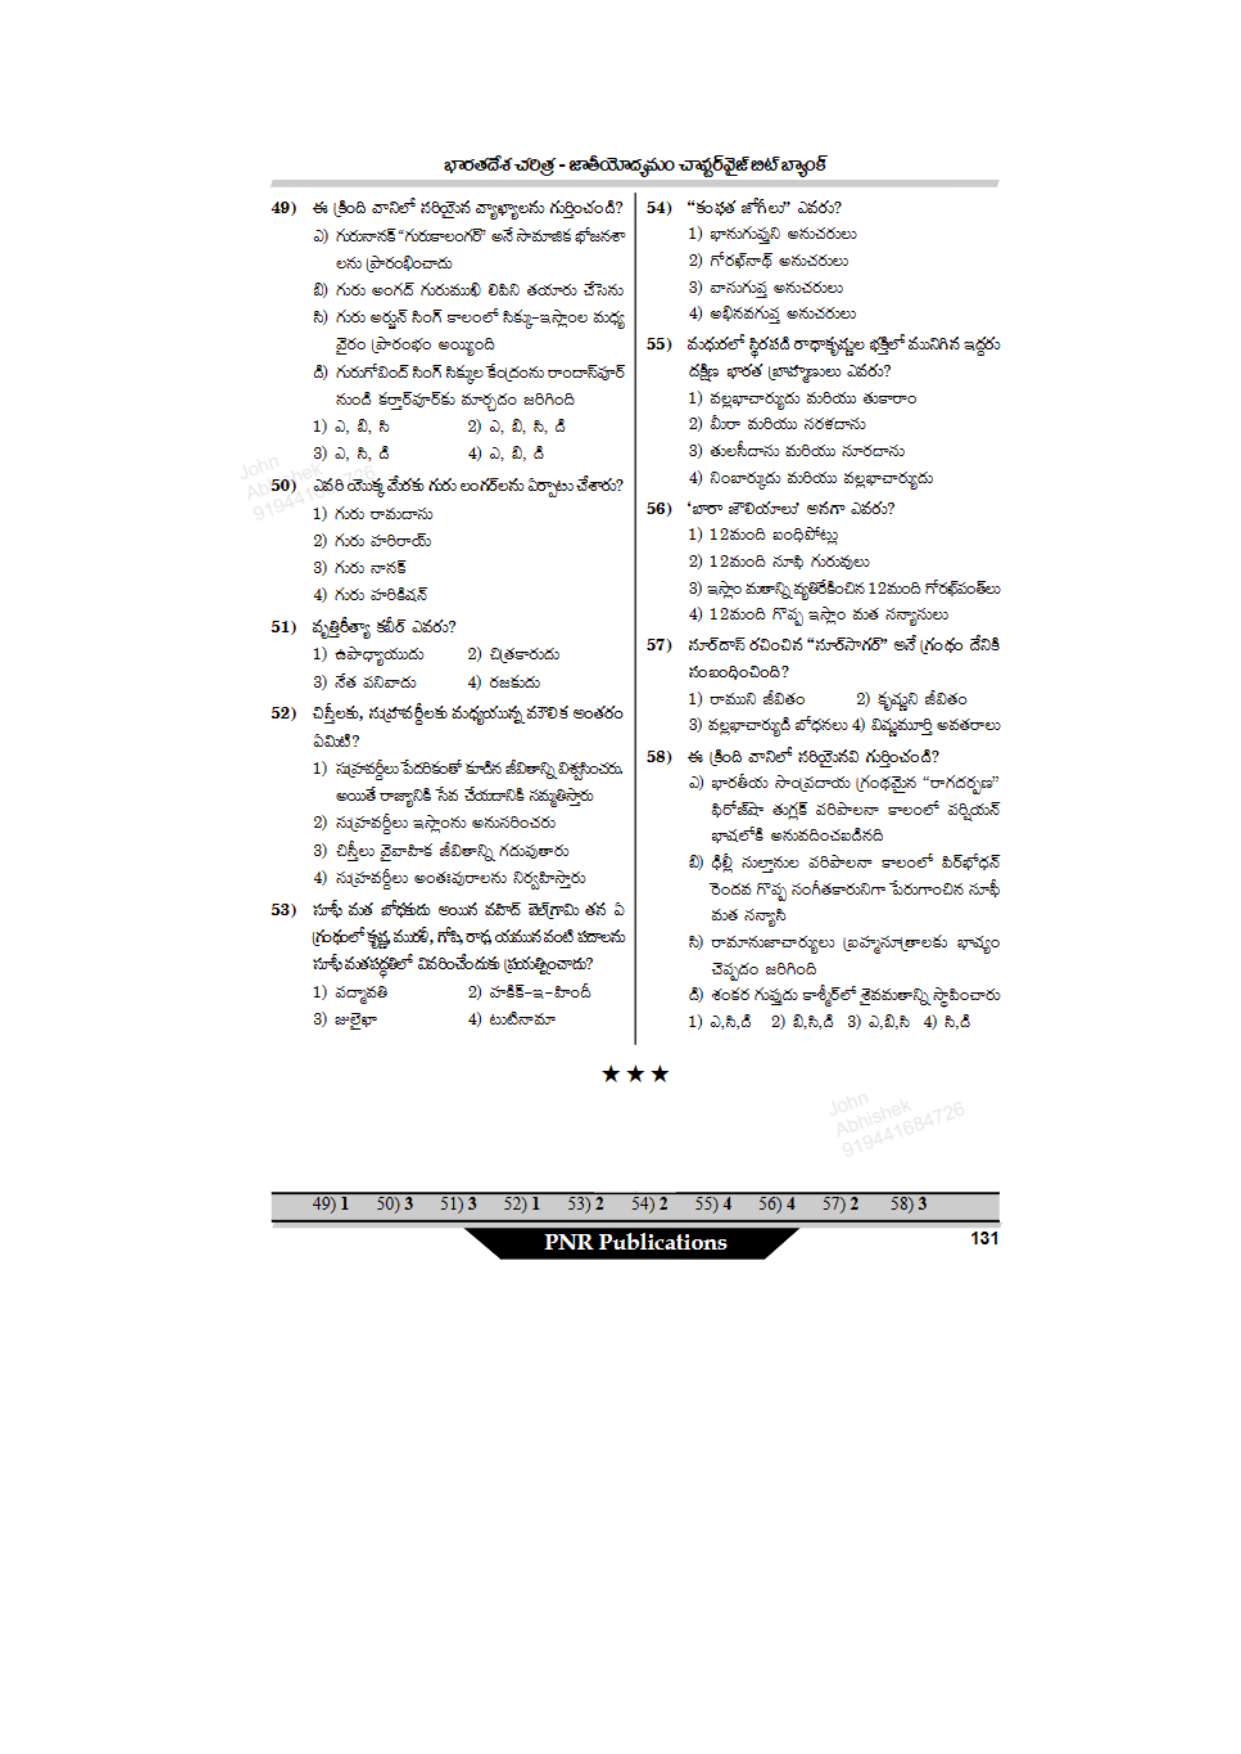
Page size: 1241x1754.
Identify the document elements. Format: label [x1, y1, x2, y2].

picture [150, 150, 1091, 1269]
